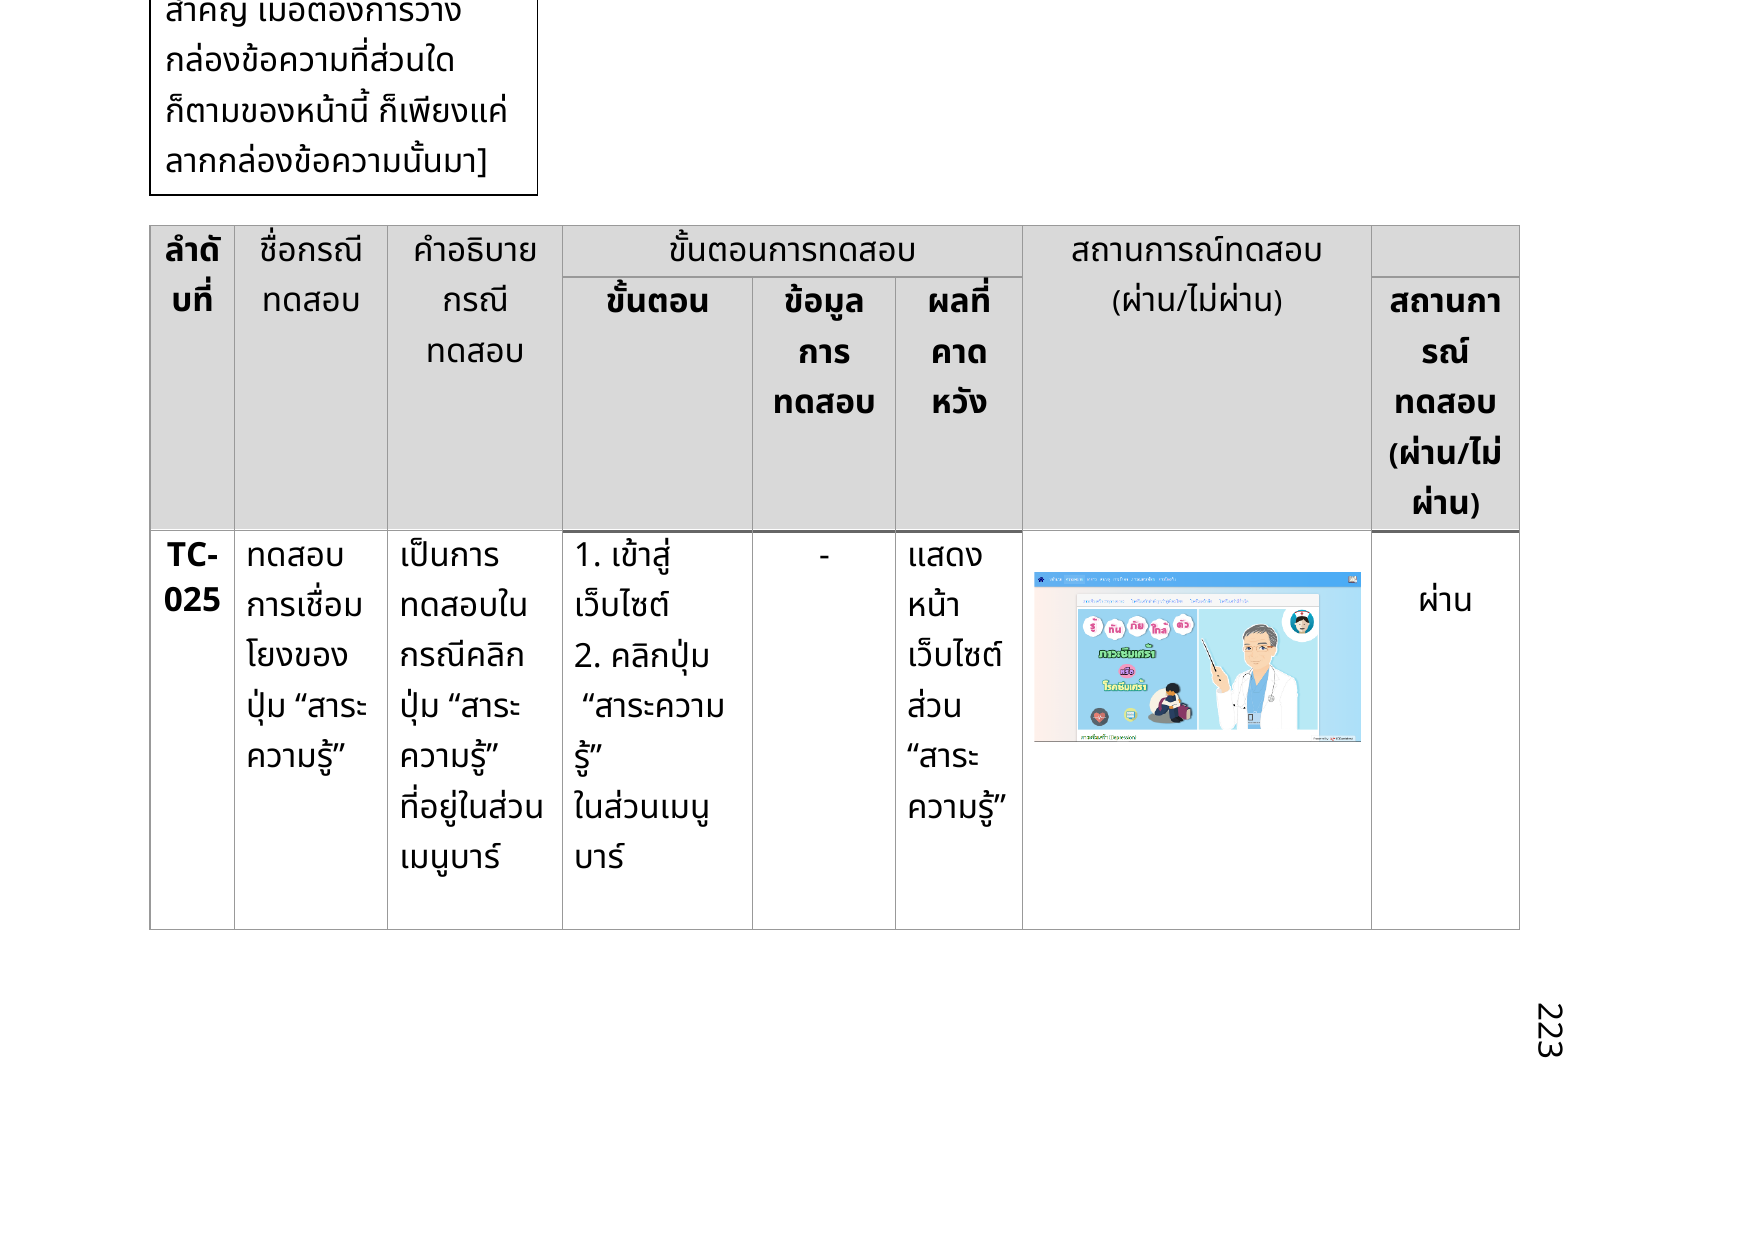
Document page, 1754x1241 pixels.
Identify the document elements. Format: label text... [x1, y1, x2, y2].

table_cell ผ่าน [1372, 533, 1519, 929]
table_cell - [753, 533, 895, 929]
table_cell ข้อมูลการทดสอบ [753, 278, 895, 529]
table_cell TC-025 [151, 531, 234, 929]
table_cell ผลที่คาดหวัง [896, 278, 1022, 529]
table_cell ขั้นตอน [563, 278, 752, 529]
table_cell ทดสอบการเชื่อมโยงของปุ่ม “สาระความรู้” [235, 531, 387, 929]
table_header ขั้นตอนการทดสอบ [563, 226, 1022, 276]
table_header สถานการณ์ทดสอบ (ผ่าน/ไม่ผ่าน) [1023, 226, 1371, 529]
table_header [1372, 226, 1519, 276]
table_cell เป็นการทดสอบในกรณีคลิกปุ่ม “สาระความรู้” ที่อยู่ในส่วนเมนูบาร์ [388, 531, 562, 929]
table_cell [1023, 531, 1371, 929]
table_cell สถานการณ์ทดสอบ (ผ่าน/ไม่ผ่าน) [1372, 278, 1519, 529]
table_cell แสดงหน้าเว็บไซต์ส่วน “สาระความรู้” [896, 533, 1022, 929]
table_cell 1. เข้าสู่เว็บไซต์ 2. คลิกปุ่ม “สาระความรู้” ในส่วนเมนูบาร์ [563, 533, 752, 929]
table_header ลำดับที่ [151, 226, 234, 529]
table_header คำอธิบายกรณีทดสอบ [388, 226, 562, 529]
table_header ชื่อกรณีทดสอบ [235, 226, 387, 529]
picture [1034, 572, 1361, 742]
